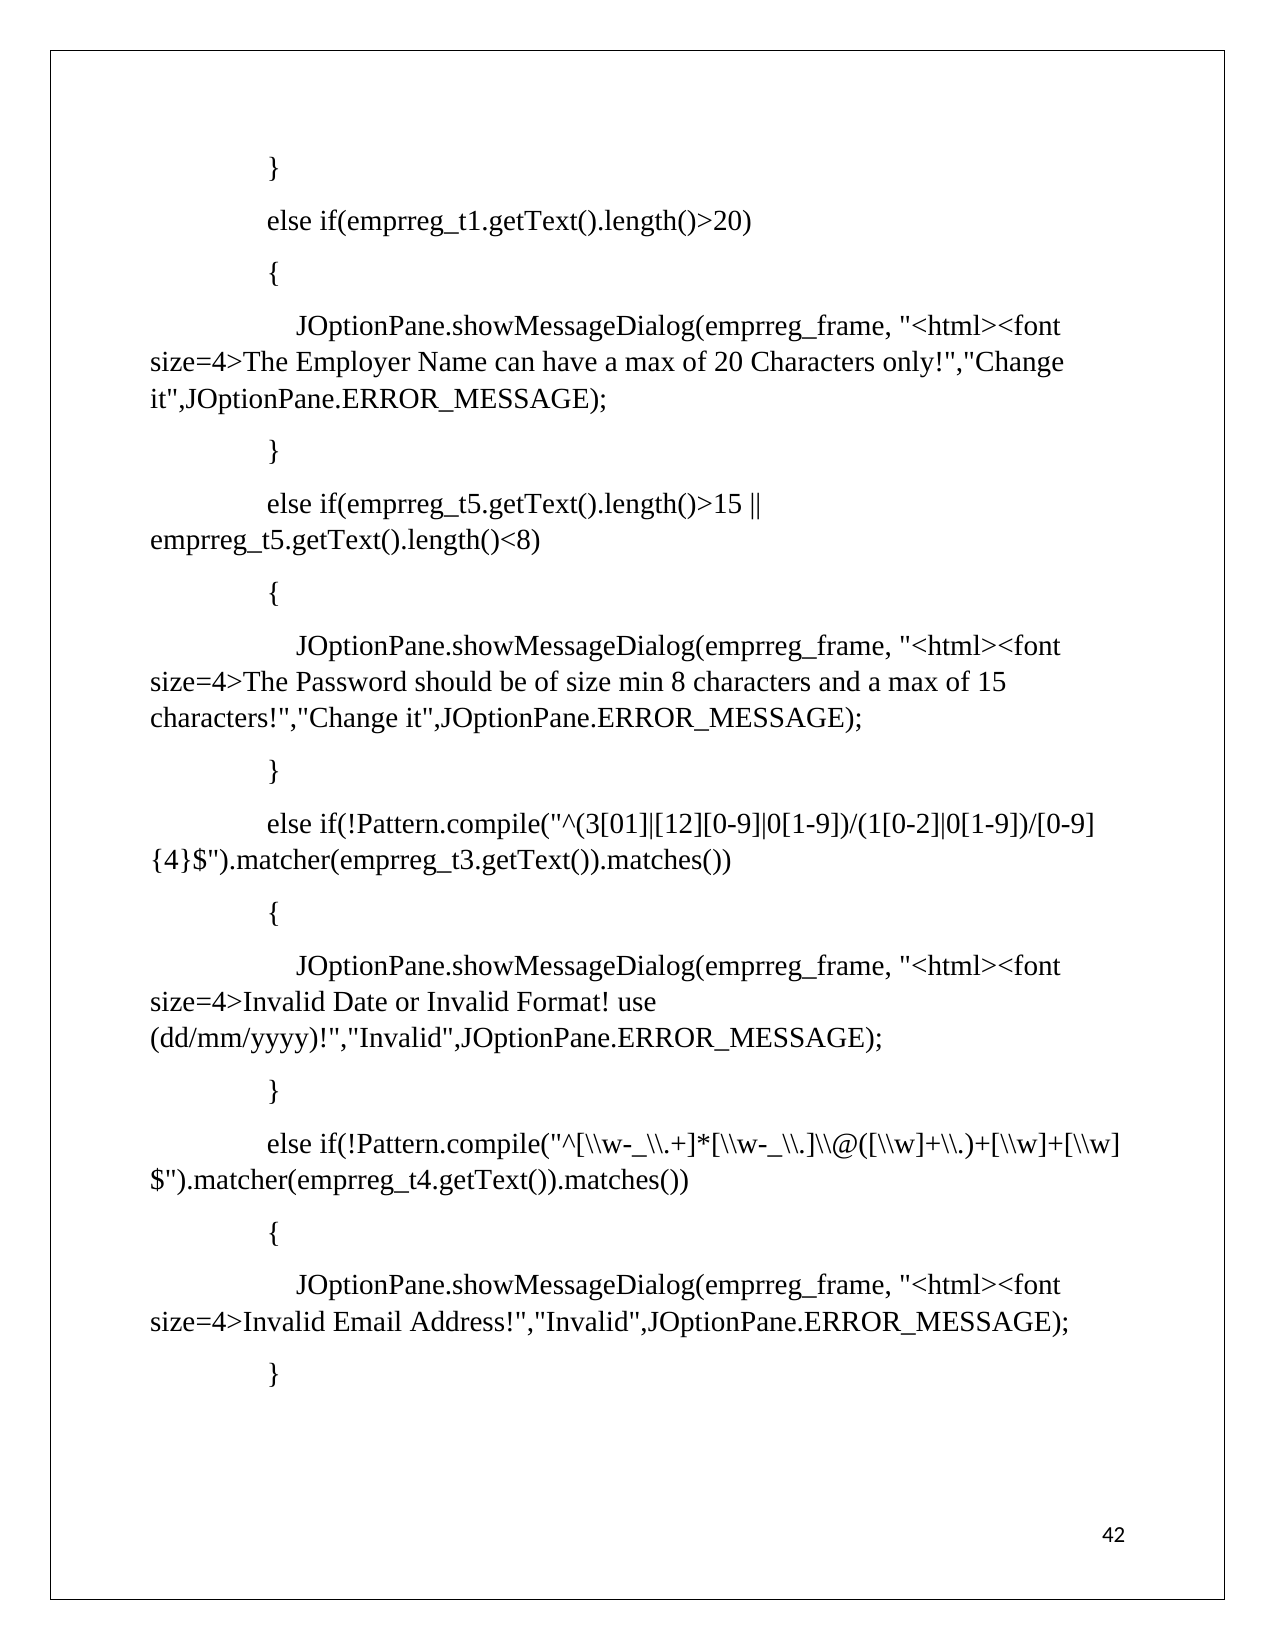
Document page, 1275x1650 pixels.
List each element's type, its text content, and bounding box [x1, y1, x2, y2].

text { [150, 1215, 1125, 1248]
text else if(!Pattern.compile("^(3[01]|[12][0-9]|0[1-9])/(1[0-2]|0[1-9])/[0-9]{4}$").matcher(emprreg_t3.getText()).matches()) [150, 806, 1125, 876]
text JOptionPane.showMessageDialog(emprreg_frame, "<html><font size=4>Invalid Date or Invalid Format! use (dd/mm/yyyy)!","Invalid",JOptionPane.ERROR_MESSAGE); [150, 948, 1125, 1054]
text JOptionPane.showMessageDialog(emprreg_frame, "<html><font size=4>The Employer Name can have a max of 20 Characters only!","Change it",JOptionPane.ERROR_MESSAGE); [150, 308, 1125, 414]
text { [150, 575, 1125, 609]
text } [150, 433, 1125, 467]
text } [150, 150, 1125, 183]
text else if(emprreg_t5.getText().length()>15 || emprreg_t5.getText().length()<8) [150, 486, 1125, 556]
text else if(emprreg_t1.getText().length()>20) [150, 203, 1125, 236]
text else if(!Pattern.compile("^[\\w-_\\.+]*[\\w-_\\.]\\@([\\w]+\\.)+[\\w]+[\\w]$").matcher(emprreg_t4.getText()).matches()) [150, 1126, 1125, 1195]
text } [150, 1356, 1125, 1390]
text { [150, 895, 1125, 928]
text } [150, 753, 1125, 787]
text JOptionPane.showMessageDialog(emprreg_frame, "<html><font size=4>Invalid Email Address!","Invalid",JOptionPane.ERROR_MESSAGE); [150, 1267, 1125, 1337]
text JOptionPane.showMessageDialog(emprreg_frame, "<html><font size=4>The Password should be of size min 8 characters and a max of 15 characters!","Change it",JOptionPane.ERROR_MESSAGE); [150, 628, 1125, 734]
text } [150, 1073, 1125, 1106]
text { [150, 256, 1125, 289]
